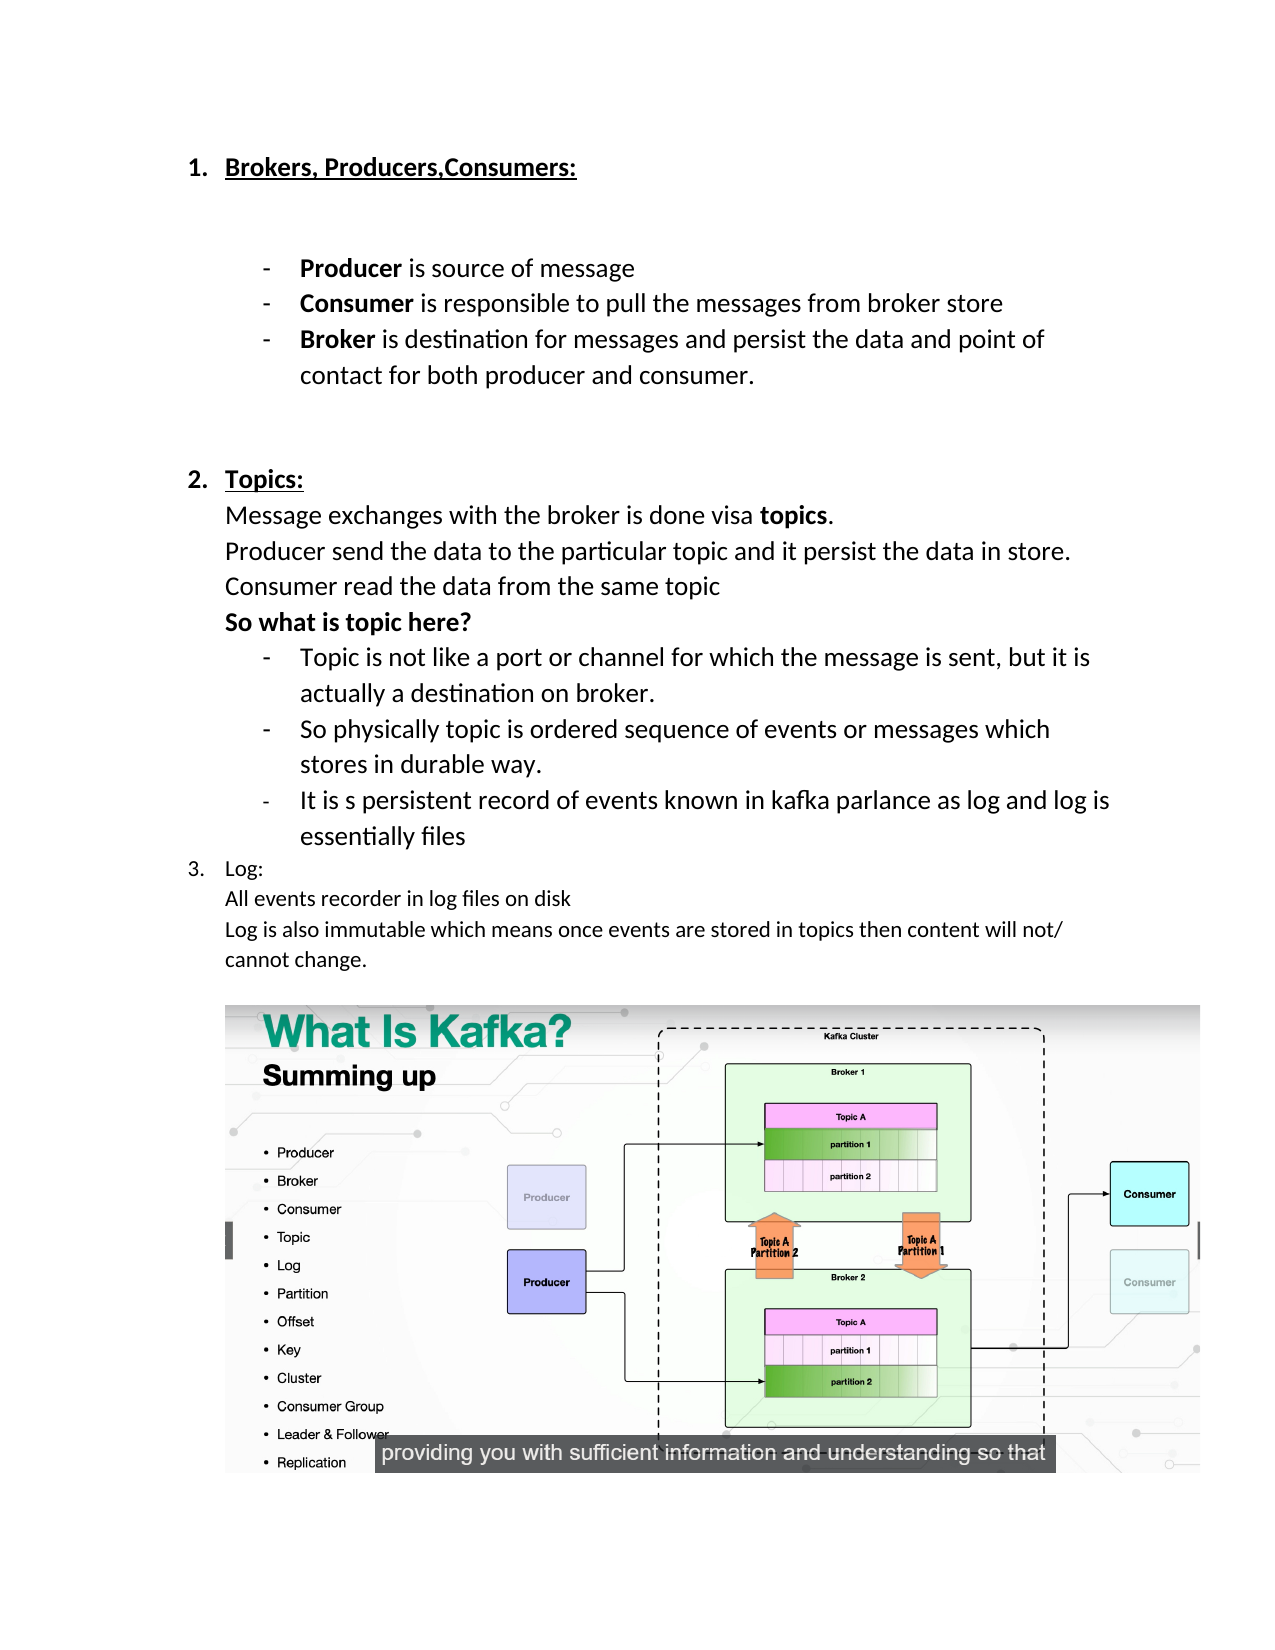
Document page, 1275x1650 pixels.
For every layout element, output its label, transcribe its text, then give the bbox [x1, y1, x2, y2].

list So what is topic here? [225, 605, 1125, 638]
list Message exchanges with the broker is done visa topics. [225, 498, 1125, 531]
list It is s persistent record of events known in kafka parlance as log and log is essentially files [262, 783, 1125, 852]
list Consumer read the data from the same topic [225, 569, 1125, 602]
list Broker is destination for messages and persist the data and point of contact for both producer and consumer. [262, 322, 1125, 391]
picture [225, 1005, 1200, 1473]
list So physically topic is ordered sequence of events or messages which stores in durable way. [262, 712, 1125, 781]
list Brokers, Producers,Consumers: [187, 150, 1125, 183]
list All events recorder in log files on disk [225, 884, 1125, 913]
list Producer is source of message [262, 251, 1125, 284]
list Consumer is responsible to pull the messages from broker store [262, 287, 1125, 320]
list Producer send the data to the particular topic and it persist the data in store. [225, 534, 1125, 567]
list Log is also immutable which means once events are stored in topics then content will not/ cannot change. [225, 915, 1125, 973]
list Topic is not like a port or channel for which the message is sent, but it is actually a destination on broker. [262, 641, 1125, 709]
list Topics: [187, 462, 1125, 496]
list Log: [187, 854, 1125, 882]
